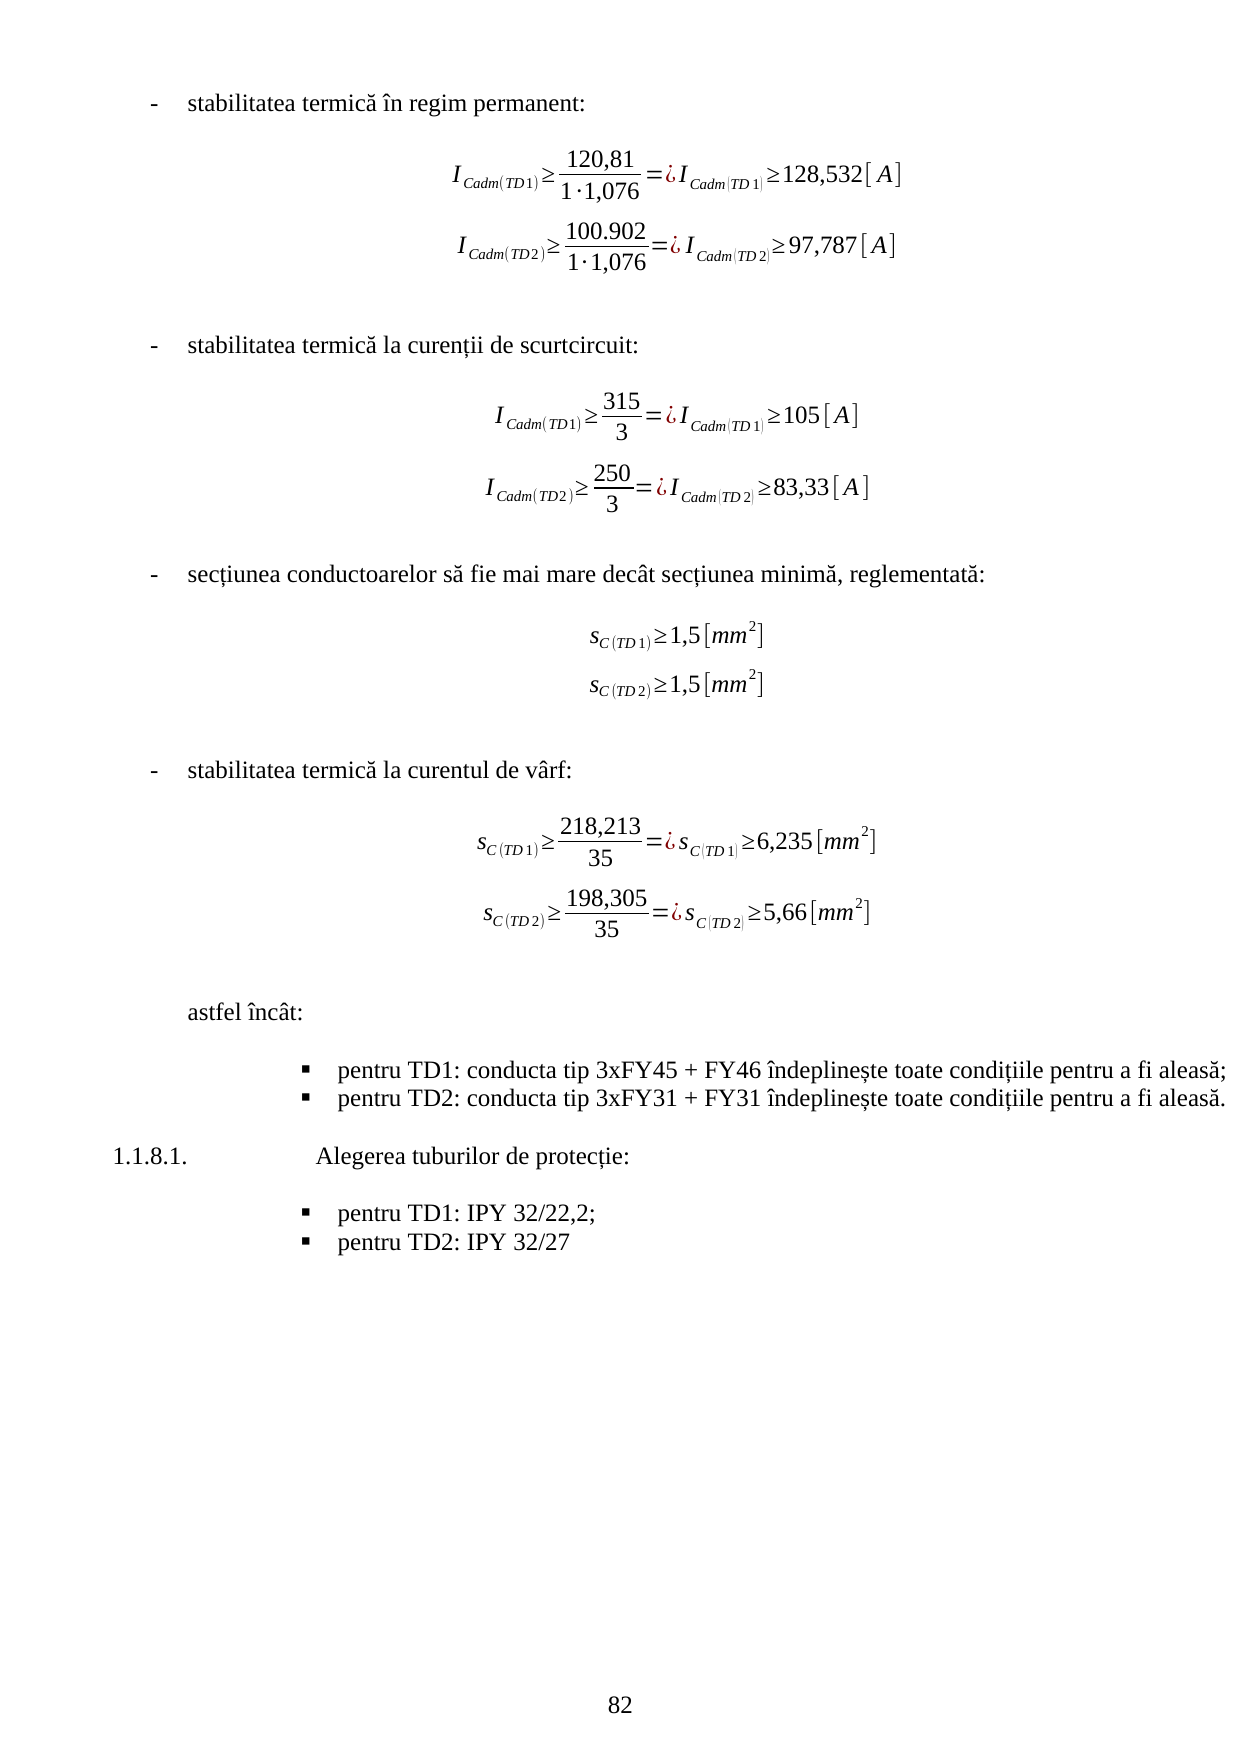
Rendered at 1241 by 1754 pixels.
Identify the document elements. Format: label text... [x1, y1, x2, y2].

list Alegerea tuburilor de protecție: [112, 1141, 1240, 1170]
list stabilitatea termică la curenții de scurtcircuit: [150, 330, 1240, 359]
list stabilitatea termică la curentul de vârf: [150, 756, 1240, 784]
list pentru TD1: conducta tip 3xFY45 + FY46 îndeplinește toate condițiile pentru a fi aleasă; [300, 1055, 1240, 1083]
text astfel încât: [187, 997, 1240, 1026]
list secțiunea conductoarelor să fie mai mare decât secțiunea minimă, reglementată: [150, 559, 1240, 588]
list pentru TD2: conducta tip 3xFY31 + FY31 îndeplinește toate condițiile pentru a fi aleasă. [300, 1083, 1240, 1112]
list pentru TD1: IPY 32/22,2; [300, 1198, 1240, 1227]
list pentru TD2: IPY 32/27 [300, 1227, 1240, 1256]
list stabilitatea termică în regim permanent: [150, 88, 1240, 117]
